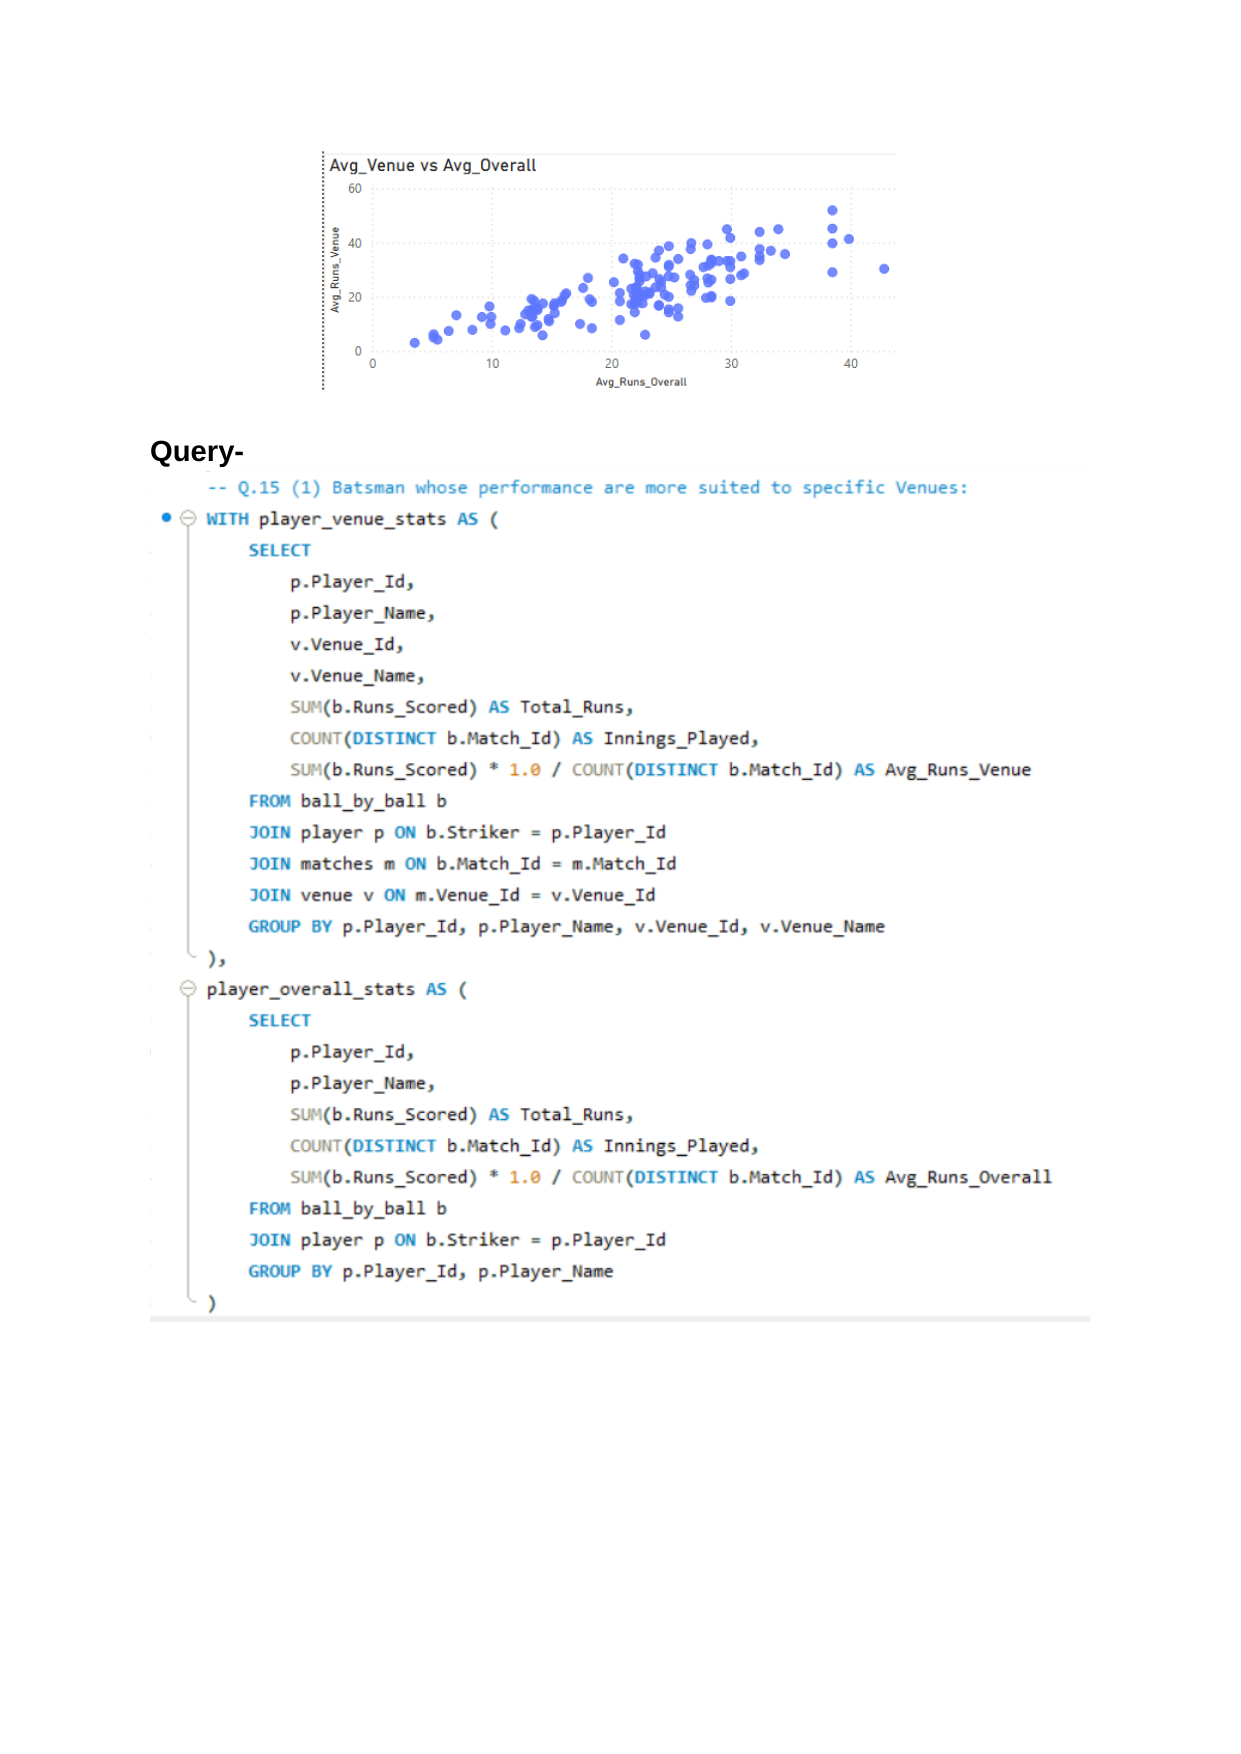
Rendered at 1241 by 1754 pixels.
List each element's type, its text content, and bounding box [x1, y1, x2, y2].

picture [150, 471, 1091, 1322]
picture [321, 150, 897, 391]
